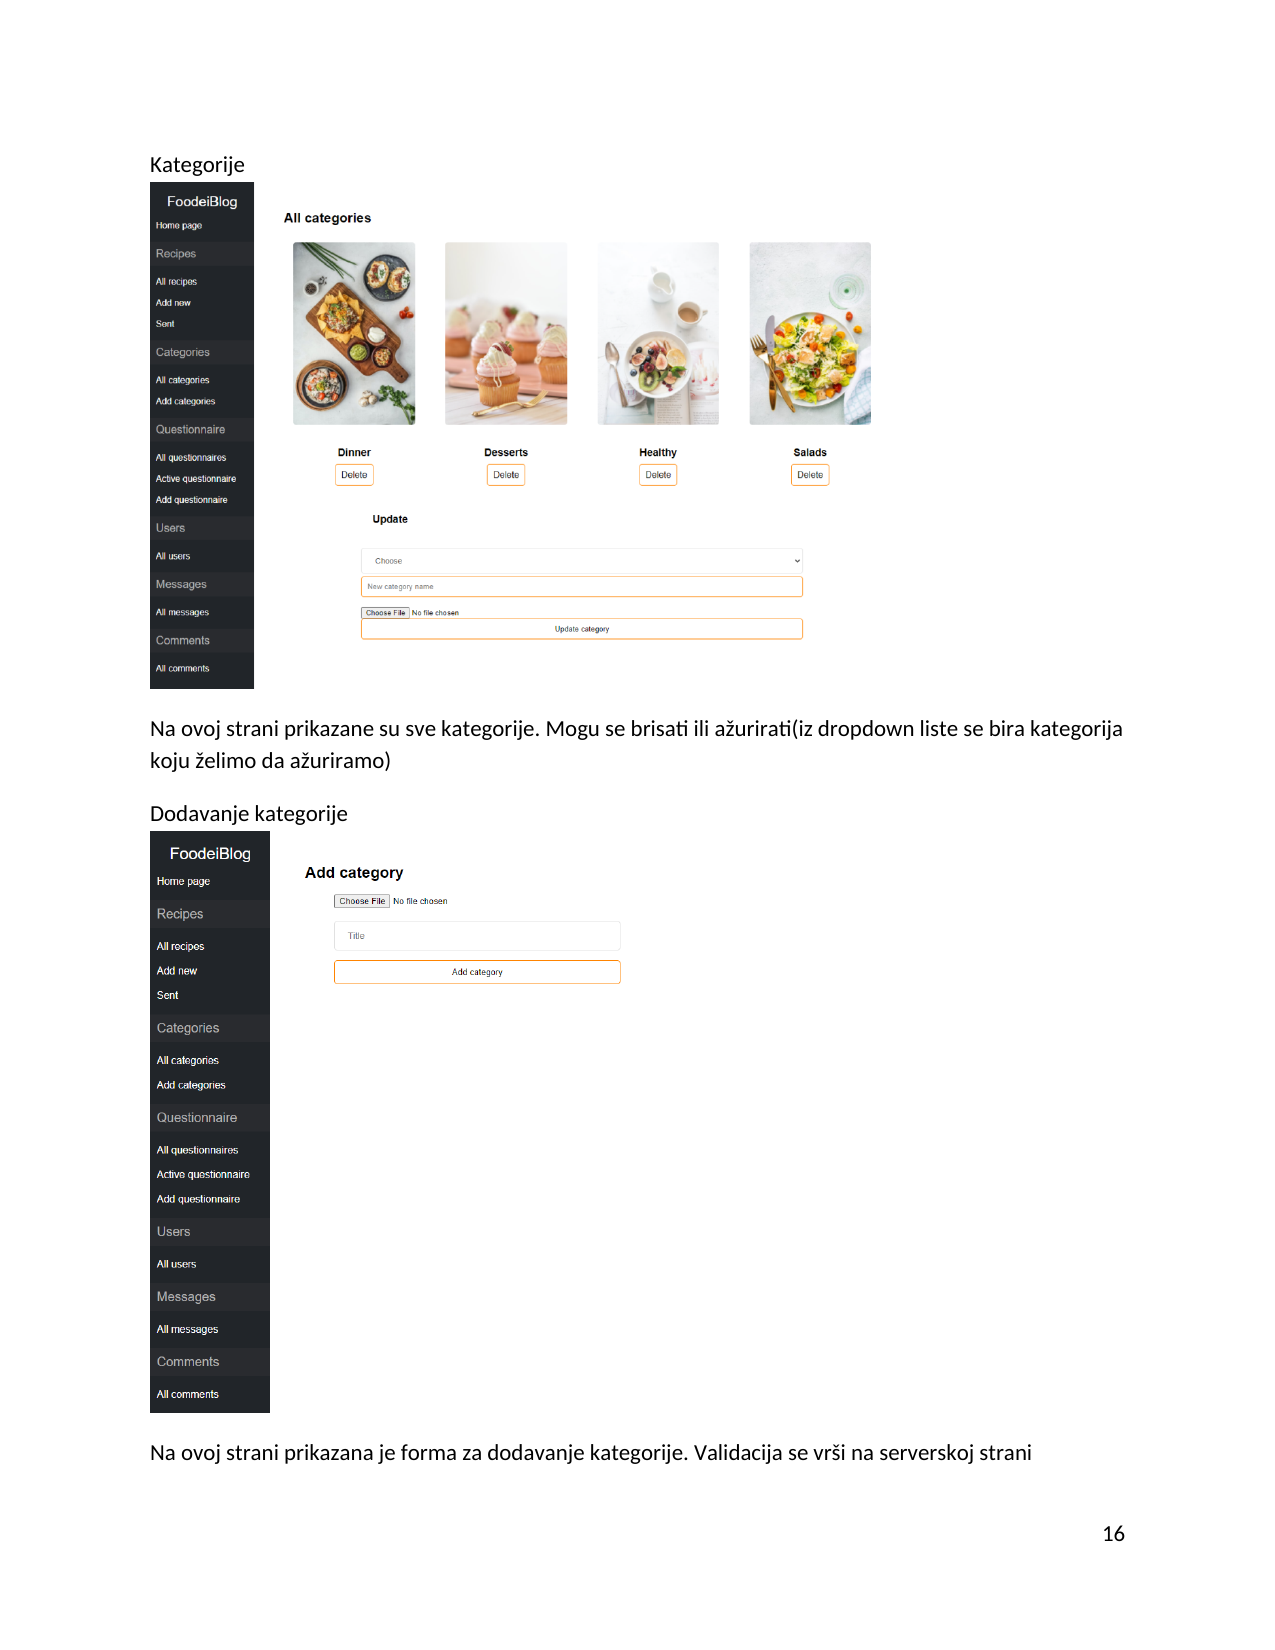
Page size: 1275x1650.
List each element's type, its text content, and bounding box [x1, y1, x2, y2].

picture [150, 182, 910, 689]
text Na ovoj strani prikazana je forma za dodavanje kategorije. Validacija se vrši na serverskoj strani [150, 1438, 1125, 1466]
text Na ovoj strani prikazane su sve kategorije. Mogu se brisati ili ažurirati(iz dropdown liste se bira kategorija koju želimo da ažuriramo) [150, 714, 1125, 774]
subtitle Dodavanje kategorije [150, 799, 1125, 827]
subtitle Kategorije [150, 150, 1125, 178]
picture [150, 831, 1031, 1413]
